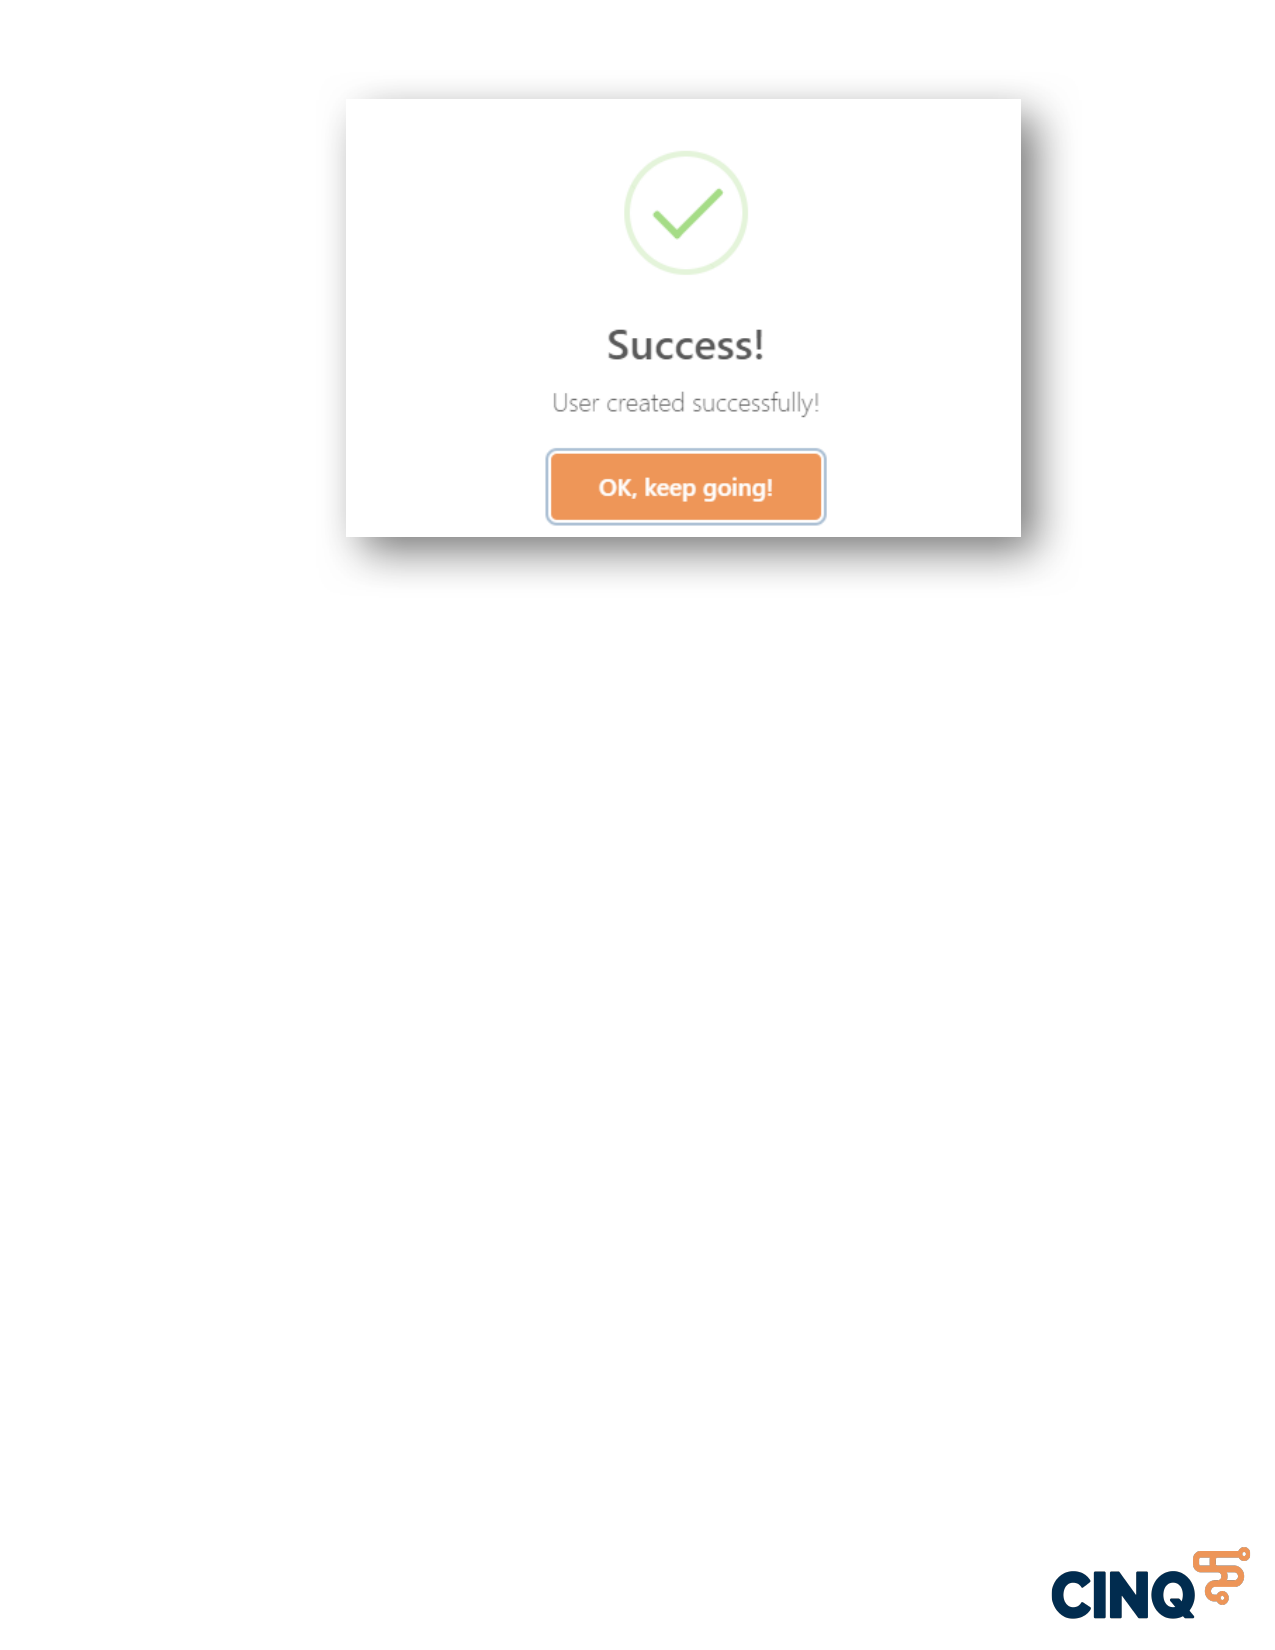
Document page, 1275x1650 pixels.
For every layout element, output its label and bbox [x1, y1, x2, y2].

picture [346, 99, 1021, 537]
picture [1051, 1547, 1251, 1619]
